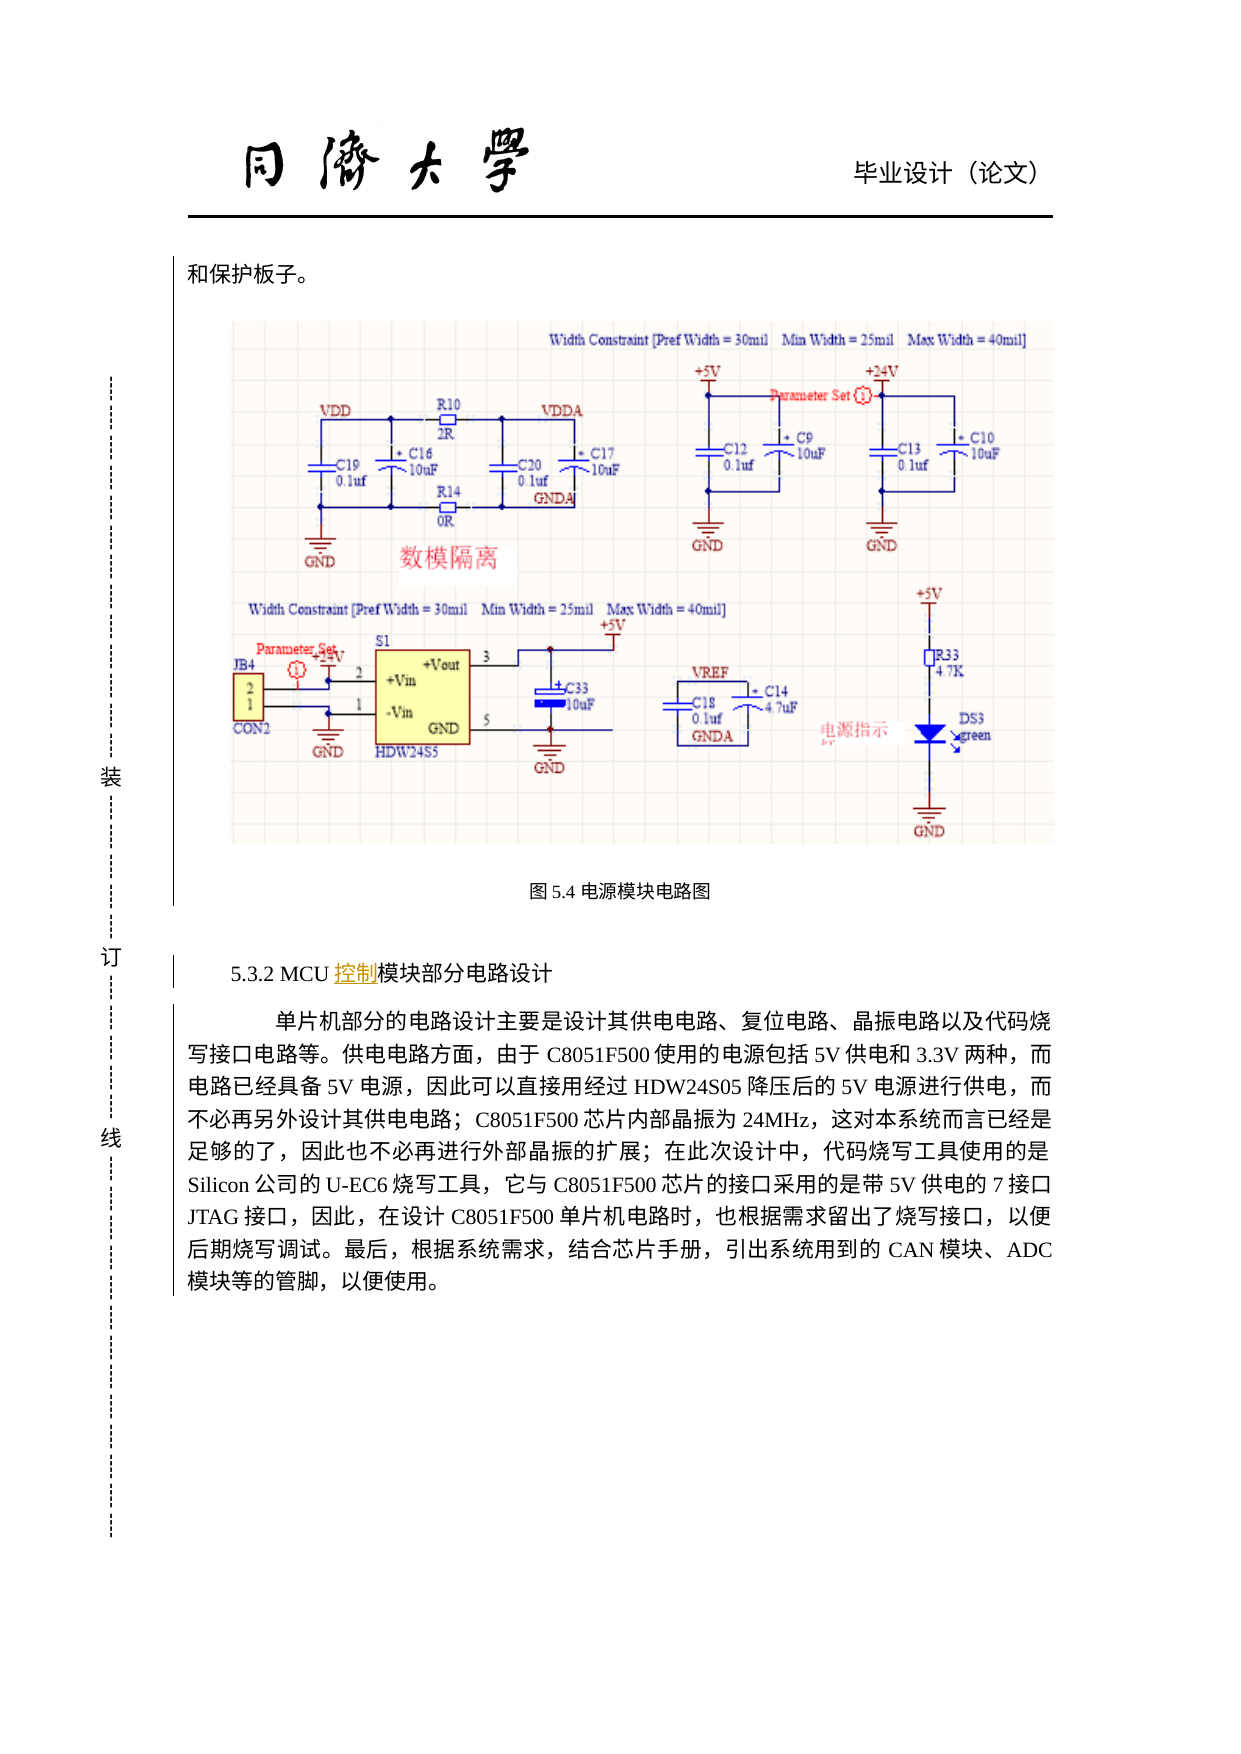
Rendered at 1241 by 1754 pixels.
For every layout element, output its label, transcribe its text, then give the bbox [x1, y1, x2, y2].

text 单片机部分的电路设计主要是设计其供电电路、复位电路、晶振电路以及代码烧写接口电路等。供电电路方面，由于C8051F500使用的电源包括5V供电和3.3V两种，而电路已经具备5V电源，因此可以直接用经过HDW24S05降压后的5V电源进行供电，而不必再另外设计其供电电路；C8051F500芯片内部晶振为24MHz，这对本系统而言已经是足够的了，因此也不必再进行外部晶振的扩展；在此次设计中，代码烧写工具使用的是Silicon公司的U-EC6烧写工具，它与C8051F500芯片的接口采用的是带5V供电的7接口JTAG接口，因此，在设计C8051F500单片机电路时，也根据需求留出了烧写接口，以便后期烧写调试。最后，根据系统需求，结合芯片手册，引出系统用到的CAN模块、ADC模块等的管脚，以便使用。 [187, 1004, 1053, 1296]
picture [224, 119, 547, 198]
picture [230, 321, 1054, 844]
subtitle 5.3.2 MCU模块部分电路设计 [187, 955, 1053, 988]
text 图5.4 电源模块电路图 [187, 874, 1053, 906]
